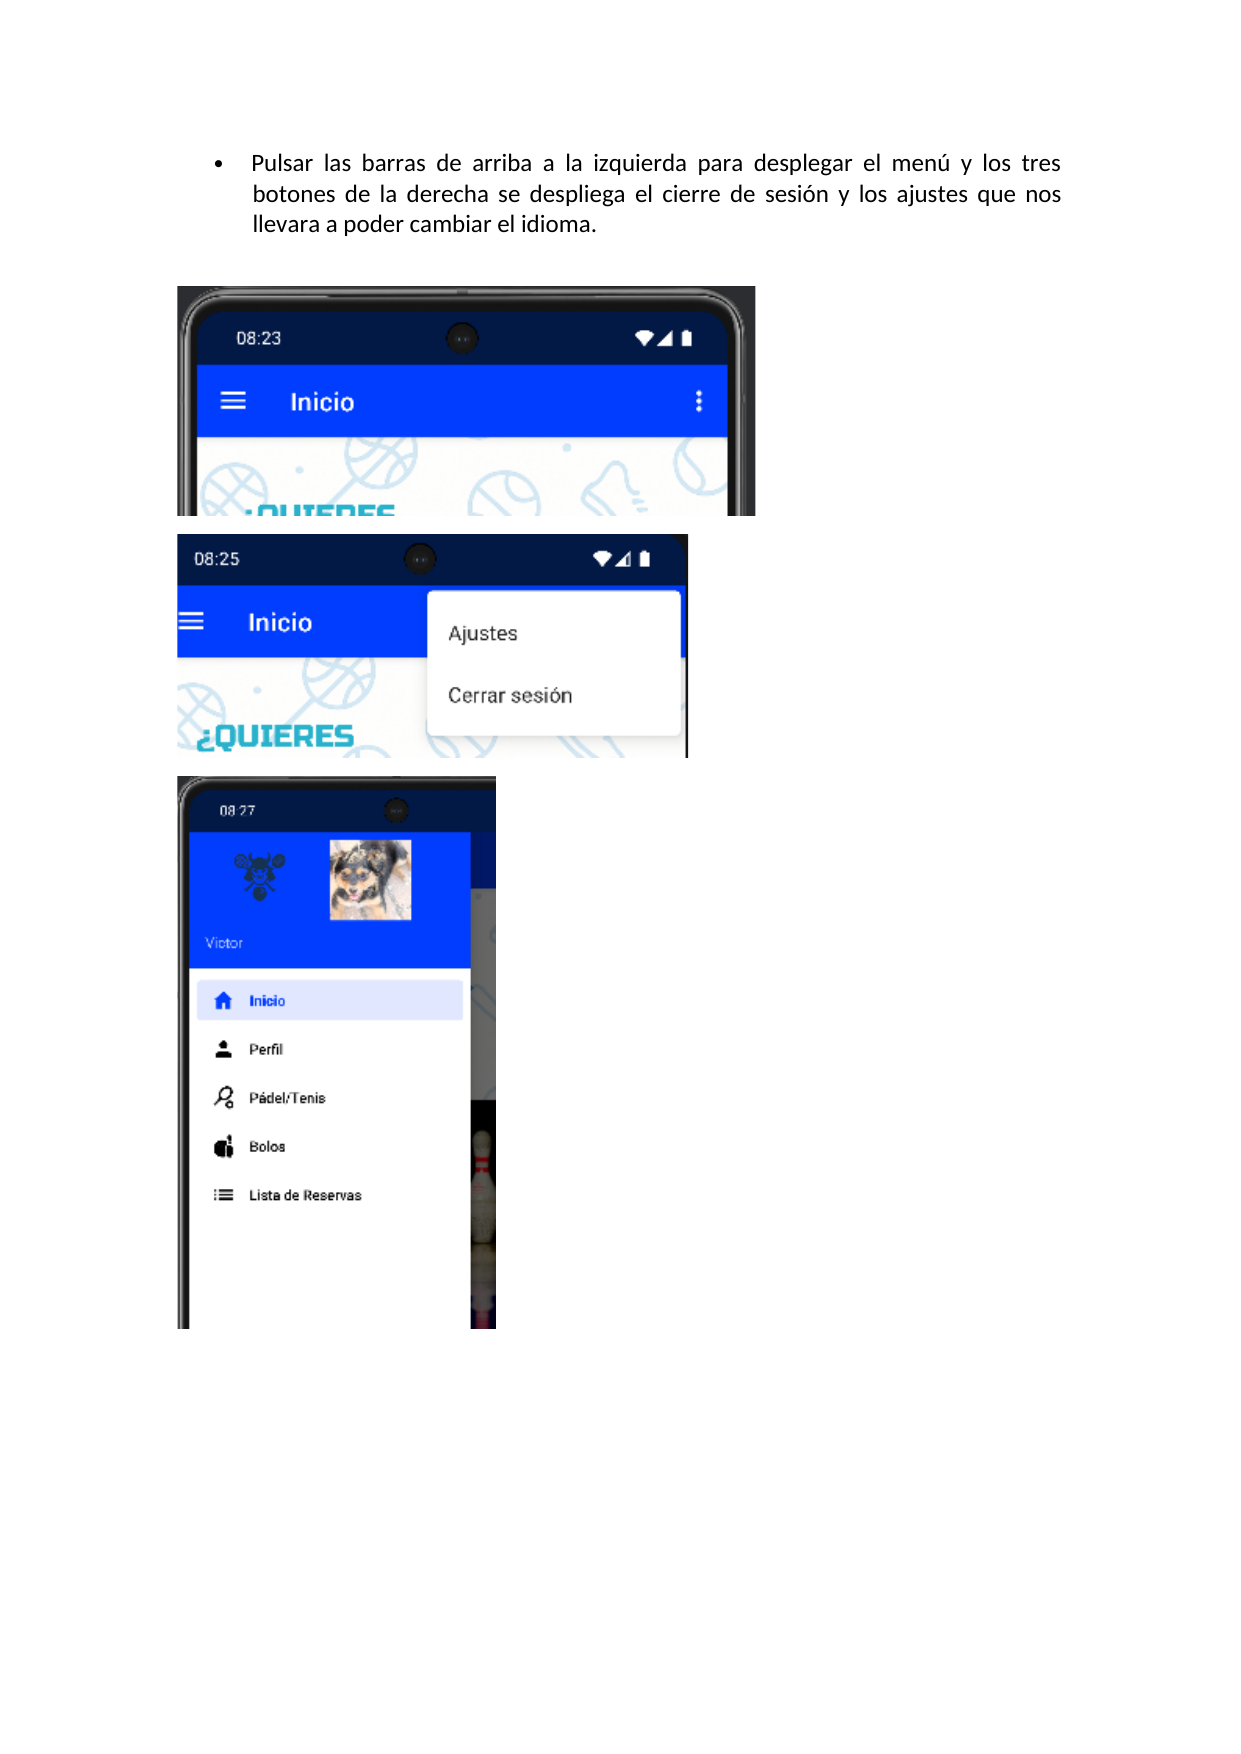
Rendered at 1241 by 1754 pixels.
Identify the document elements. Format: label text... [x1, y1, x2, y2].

list Pulsar las barras de arriba a la izquierda para desplegar el menú y los tres botones de la derecha se despliega el cierre de sesión y los ajustes que nos llevara a poder cambiar el idioma. [215, 148, 1063, 239]
picture [177, 776, 496, 1329]
picture [177, 534, 689, 758]
picture [177, 286, 756, 516]
